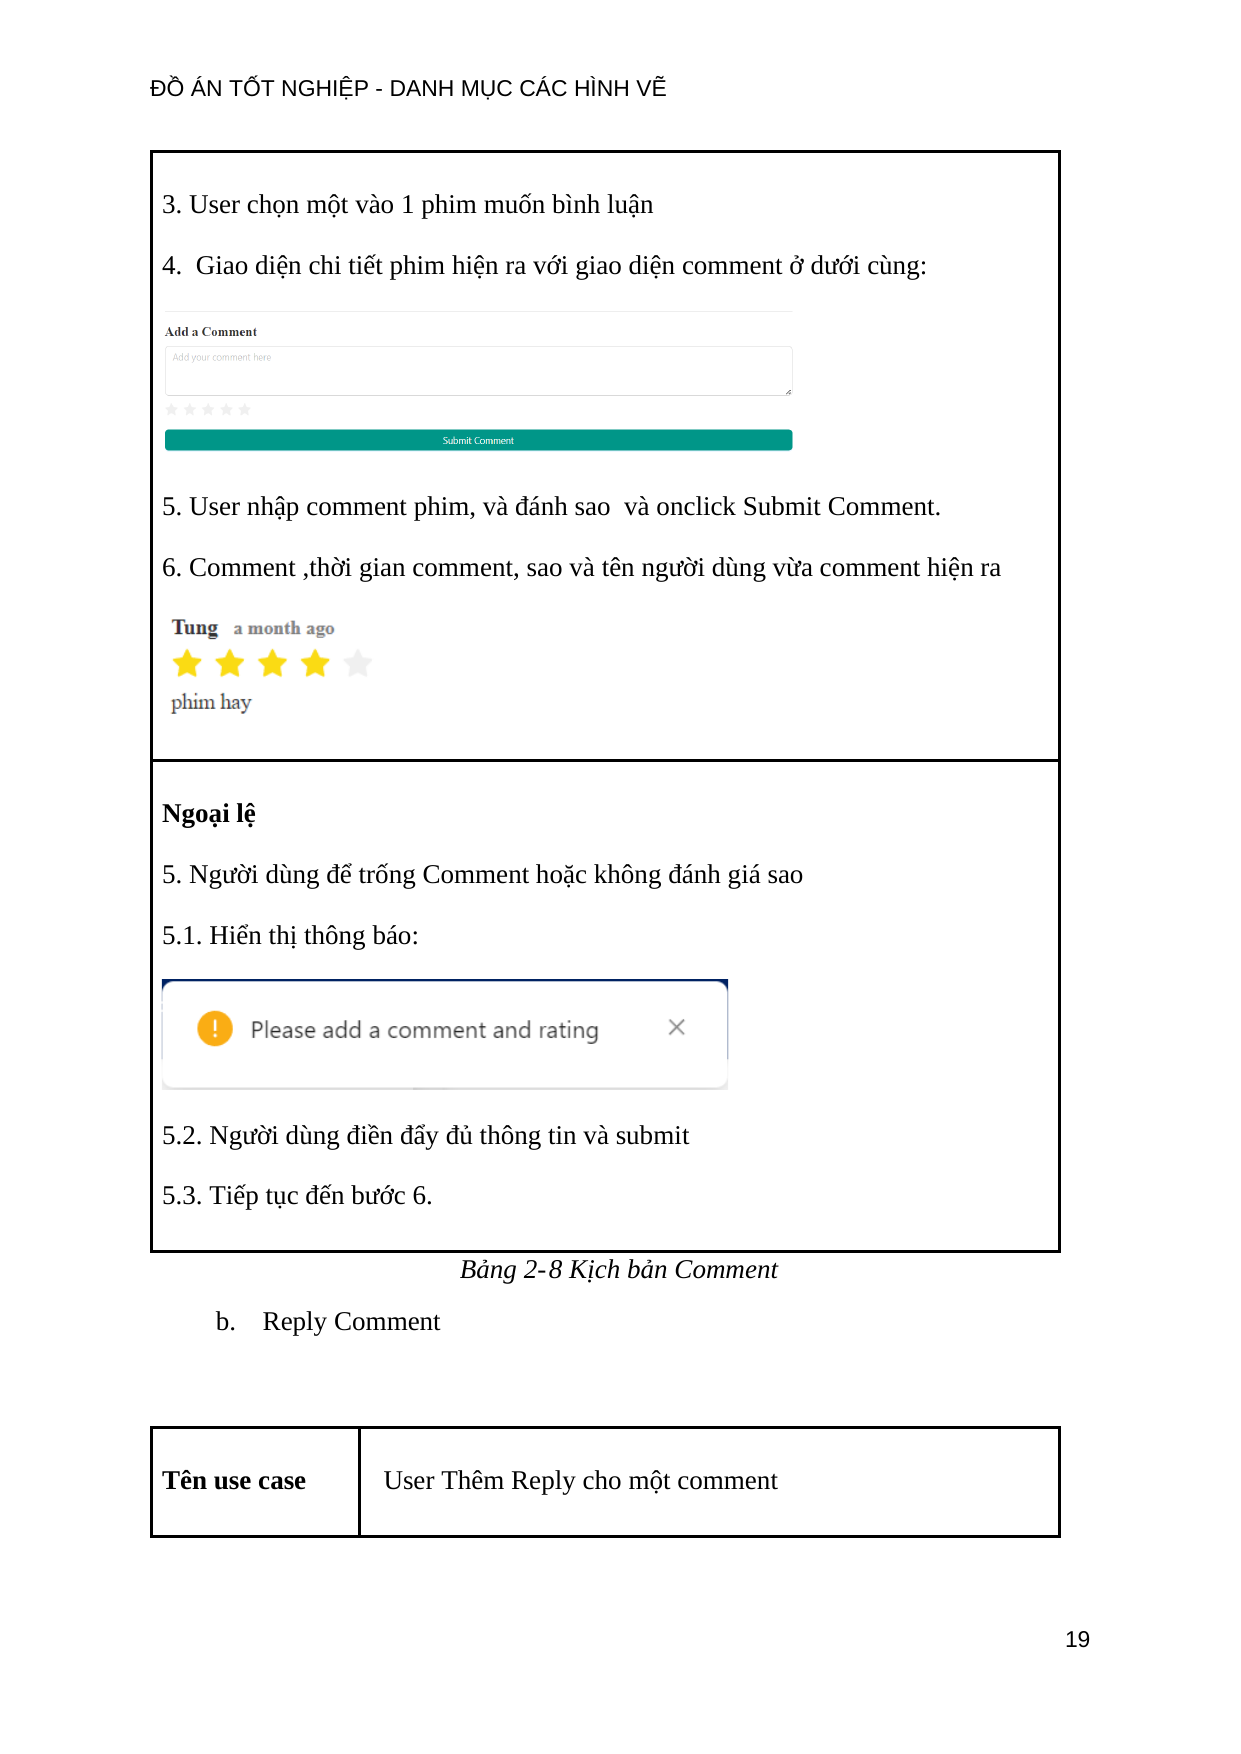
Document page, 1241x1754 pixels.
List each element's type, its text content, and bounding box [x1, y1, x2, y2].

list Reply Comment [216, 1305, 1090, 1336]
table_cell Ngoại lệ 5. Người dùng để trống Comment hoặc không đánh giá sao 5.1. Hiển thị thông báo: 5.2. Người dùng điền đẩy đủ thông tin và submit 5.3. Tiếp tục đến bước 6. [153, 762, 1058, 1250]
picture [161, 611, 422, 720]
table_header Tên use case [153, 1429, 358, 1535]
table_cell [153, 153, 1058, 759]
picture [161, 309, 802, 462]
table_header User Thêm Reply cho một comment [361, 1429, 1058, 1535]
picture [161, 979, 729, 1090]
